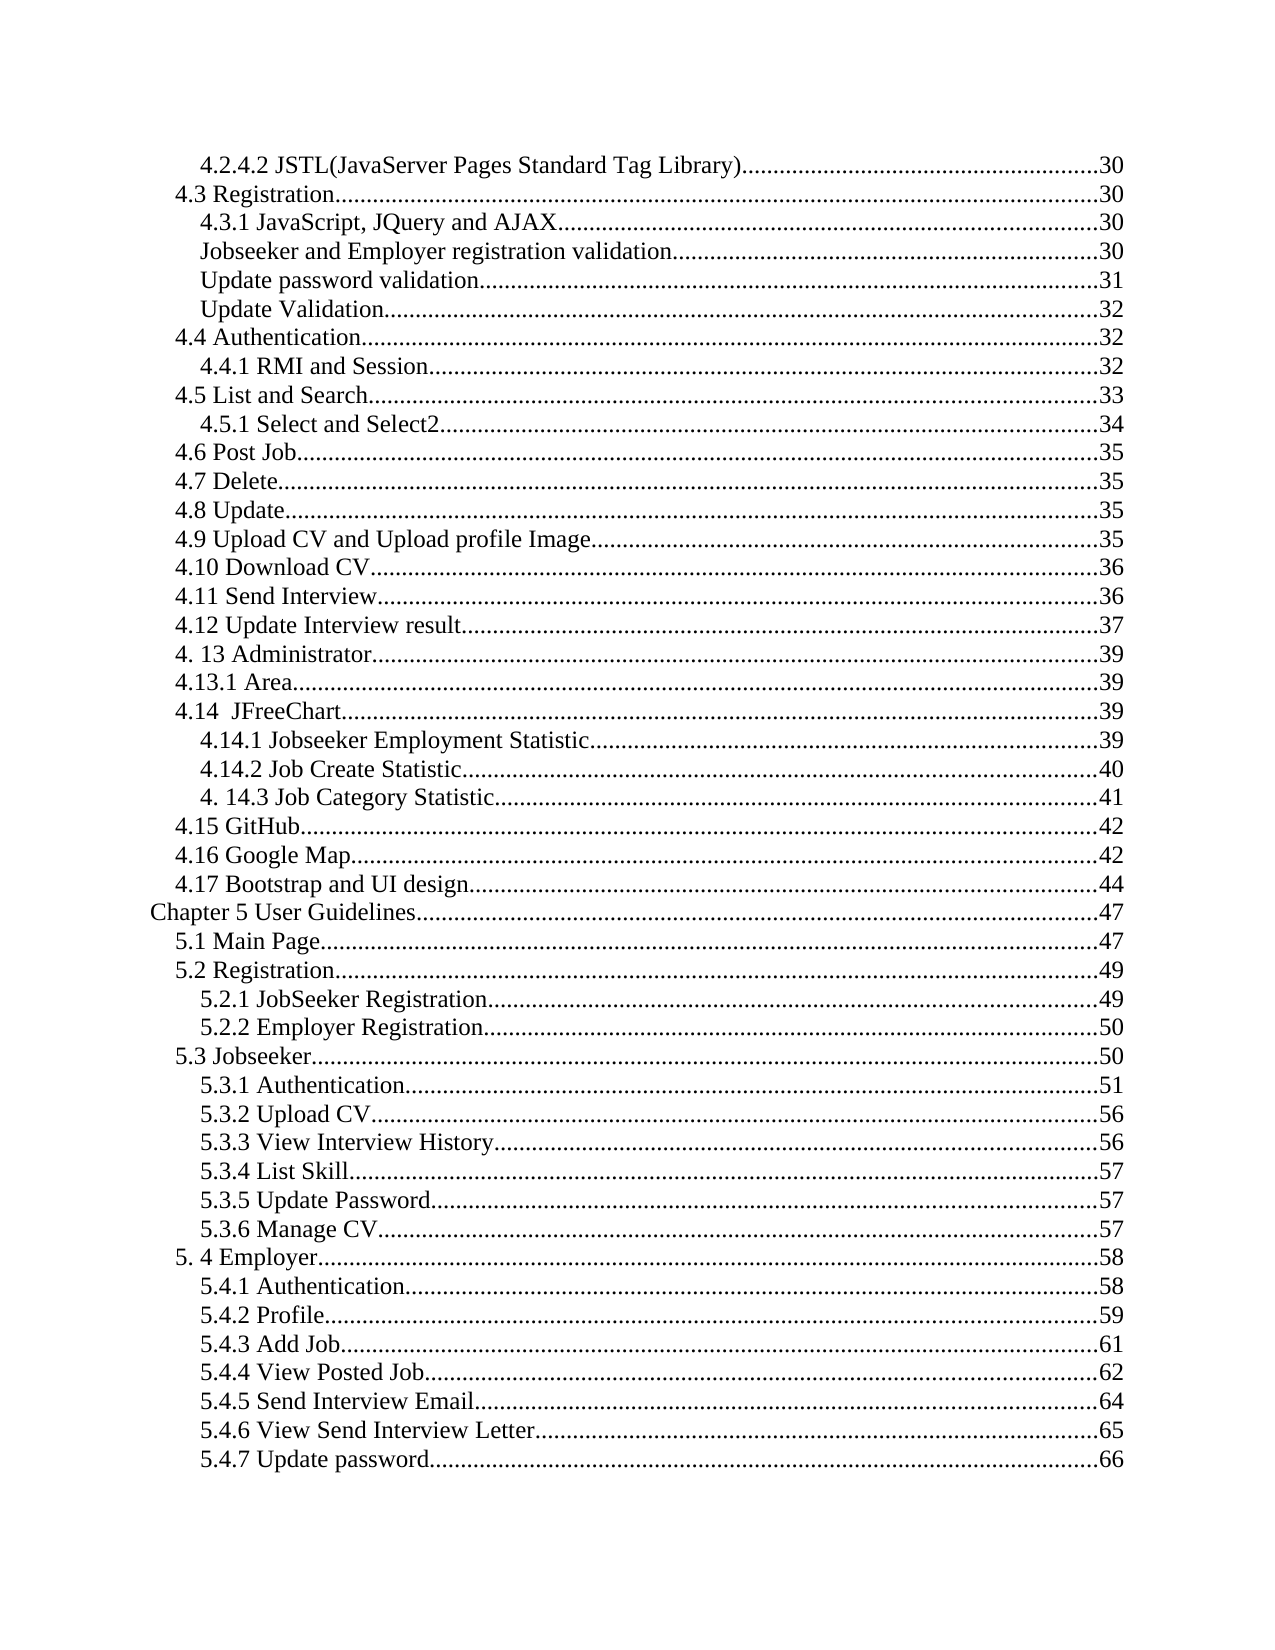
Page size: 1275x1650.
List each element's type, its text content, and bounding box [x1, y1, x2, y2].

text 4.14 JFreeChart 39 [175, 696, 1125, 725]
text 5.2.2 Employer Registration 50 [200, 1012, 1125, 1041]
text 4. 14.3 Job Category Statistic 41 [200, 782, 1125, 811]
text 4.3.1 JavaScript, JQuery and AJAX 30 [200, 207, 1125, 236]
text 4.12 Update Interview result 37 [175, 610, 1125, 639]
text Update password validation 31 [200, 265, 1125, 294]
text 5.4.2 Profile 59 [200, 1300, 1125, 1329]
text 4.7 Delete 35 [175, 466, 1125, 495]
text 4. 13 Administrator 39 [175, 639, 1125, 667]
text 5. 4 Employer 58 [175, 1242, 1125, 1271]
text 5.4.3 Add Job 61 [200, 1329, 1125, 1357]
text 5.2 Registration 49 [175, 955, 1125, 984]
text 5.3.3 View Interview History 56 [200, 1127, 1125, 1156]
text 4.9 Upload CV and Upload profile Image 35 [175, 524, 1125, 552]
text 4.4 Authentication 32 [175, 322, 1125, 351]
text 5.4.7 Update password 66 [200, 1444, 1125, 1472]
text 4.2.4.2 JSTL(JavaServer Pages Standard Tag Library) 30 [200, 150, 1125, 179]
text 4.8 Update 35 [175, 495, 1125, 524]
text 4.10 Download CV 36 [175, 552, 1125, 581]
text 5.4.6 View Send Interview Letter 65 [200, 1415, 1125, 1444]
text Jobseeker and Employer registration validation 30 [200, 236, 1125, 265]
text 4.3 Registration 30 [175, 179, 1125, 207]
text 4.17 Bootstrap and UI design 44 [175, 869, 1125, 897]
text Chapter 5 User Guidelines 47 [150, 897, 1125, 926]
text 4.14.2 Job Create Statistic 40 [200, 754, 1125, 782]
text 4.11 Send Interview 36 [175, 581, 1125, 610]
text 5.3.5 Update Password 57 [200, 1185, 1125, 1214]
text 4.5 List and Search 33 [175, 380, 1125, 409]
text 4.6 Post Job 35 [175, 437, 1125, 466]
text 5.3 Jobseeker 50 [175, 1041, 1125, 1070]
text Update Validation 32 [200, 294, 1125, 322]
text 5.3.1 Authentication 51 [200, 1070, 1125, 1099]
text 4.13.1 Area 39 [175, 667, 1125, 696]
text 4.4.1 RMI and Session 32 [200, 351, 1125, 380]
text 4.15 GitHub 42 [175, 811, 1125, 840]
text 5.1 Main Page 47 [175, 926, 1125, 955]
text 5.2.1 JobSeeker Registration 49 [200, 984, 1125, 1012]
text 5.3.6 Manage CV 57 [200, 1214, 1125, 1242]
text 5.3.4 List Skill 57 [200, 1156, 1125, 1185]
text 4.5.1 Select and Select2 34 [200, 409, 1125, 437]
text 5.4.1 Authentication 58 [200, 1271, 1125, 1300]
text 4.16 Google Map 42 [175, 840, 1125, 869]
text 5.3.2 Upload CV 56 [200, 1099, 1125, 1127]
text 5.4.5 Send Interview Email 64 [200, 1386, 1125, 1415]
text 4.14.1 Jobseeker Employment Statistic 39 [200, 725, 1125, 754]
text 5.4.4 View Posted Job 62 [200, 1357, 1125, 1386]
